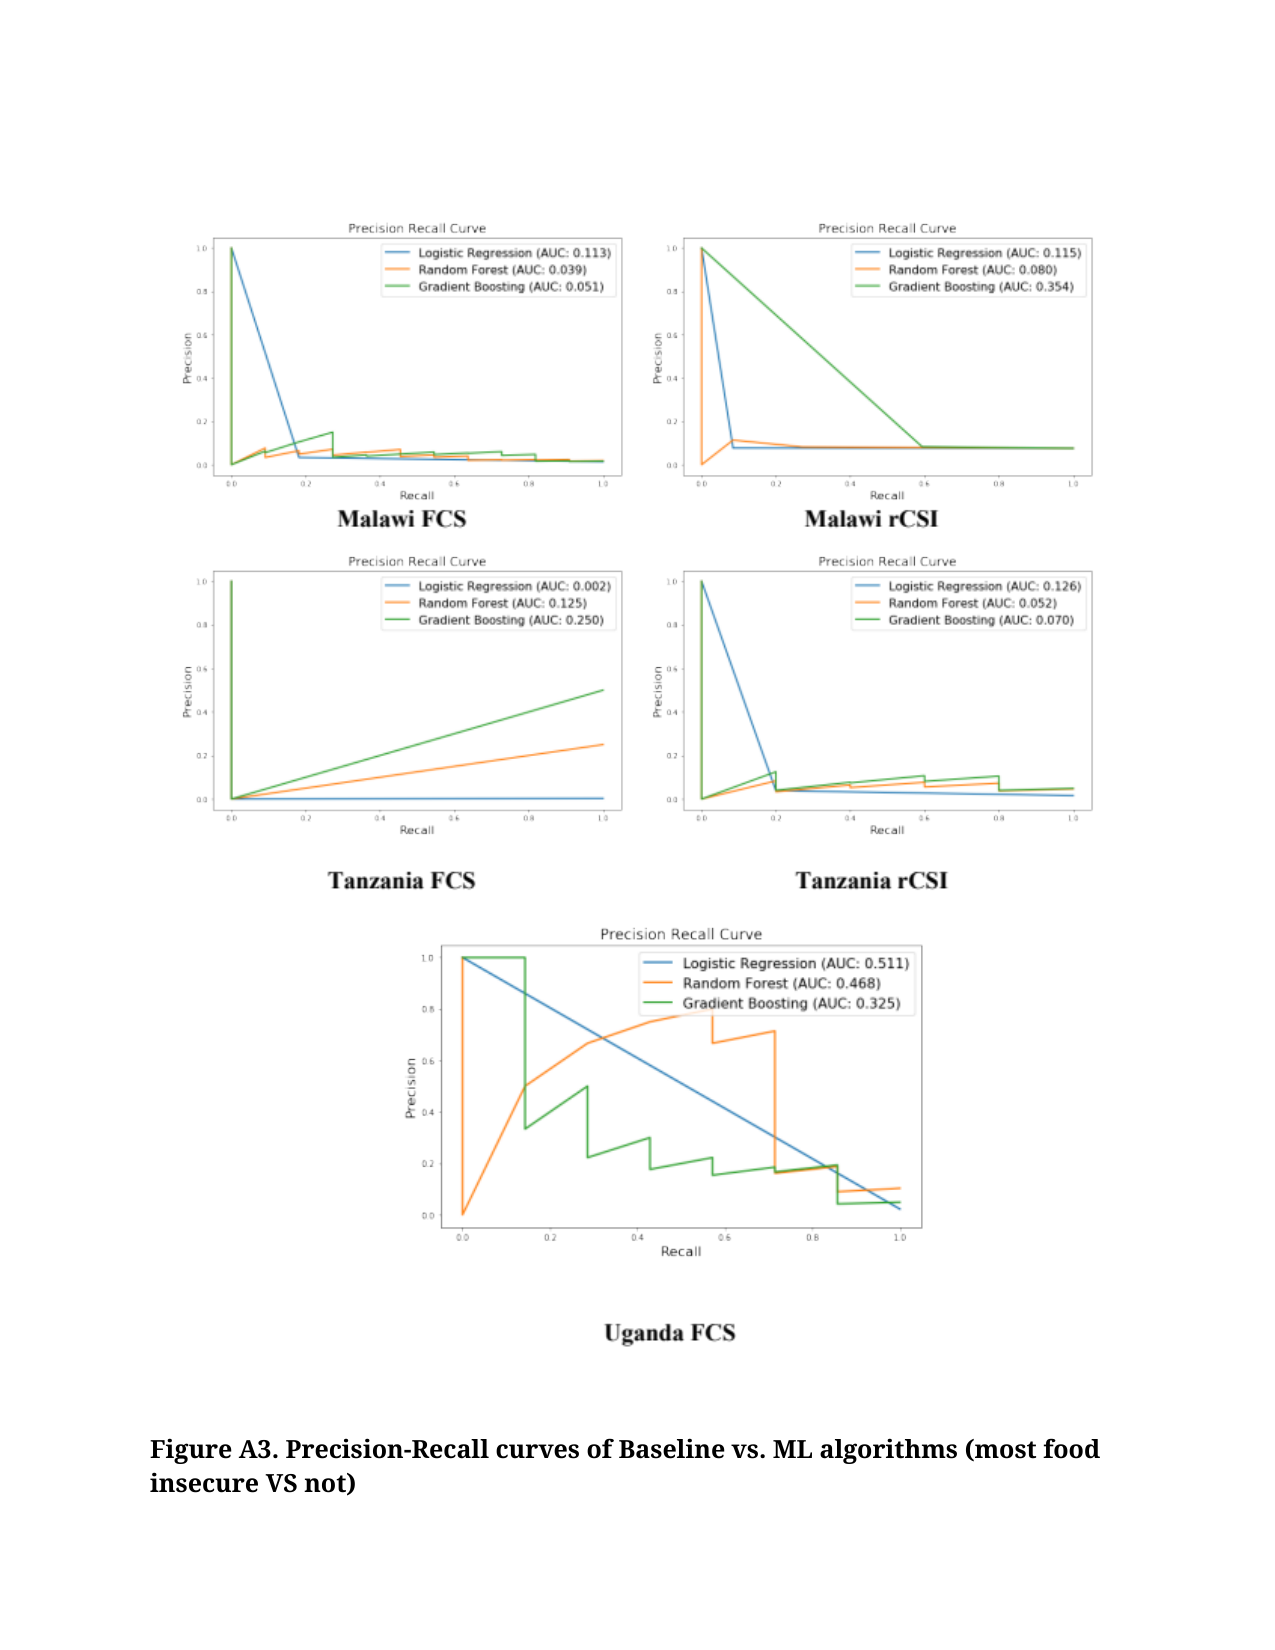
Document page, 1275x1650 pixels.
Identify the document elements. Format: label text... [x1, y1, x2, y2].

text Figure A3. Precision-Recall curves of Baseline vs. ML algorithms (most food insecure VS not) [150, 1431, 1125, 1499]
